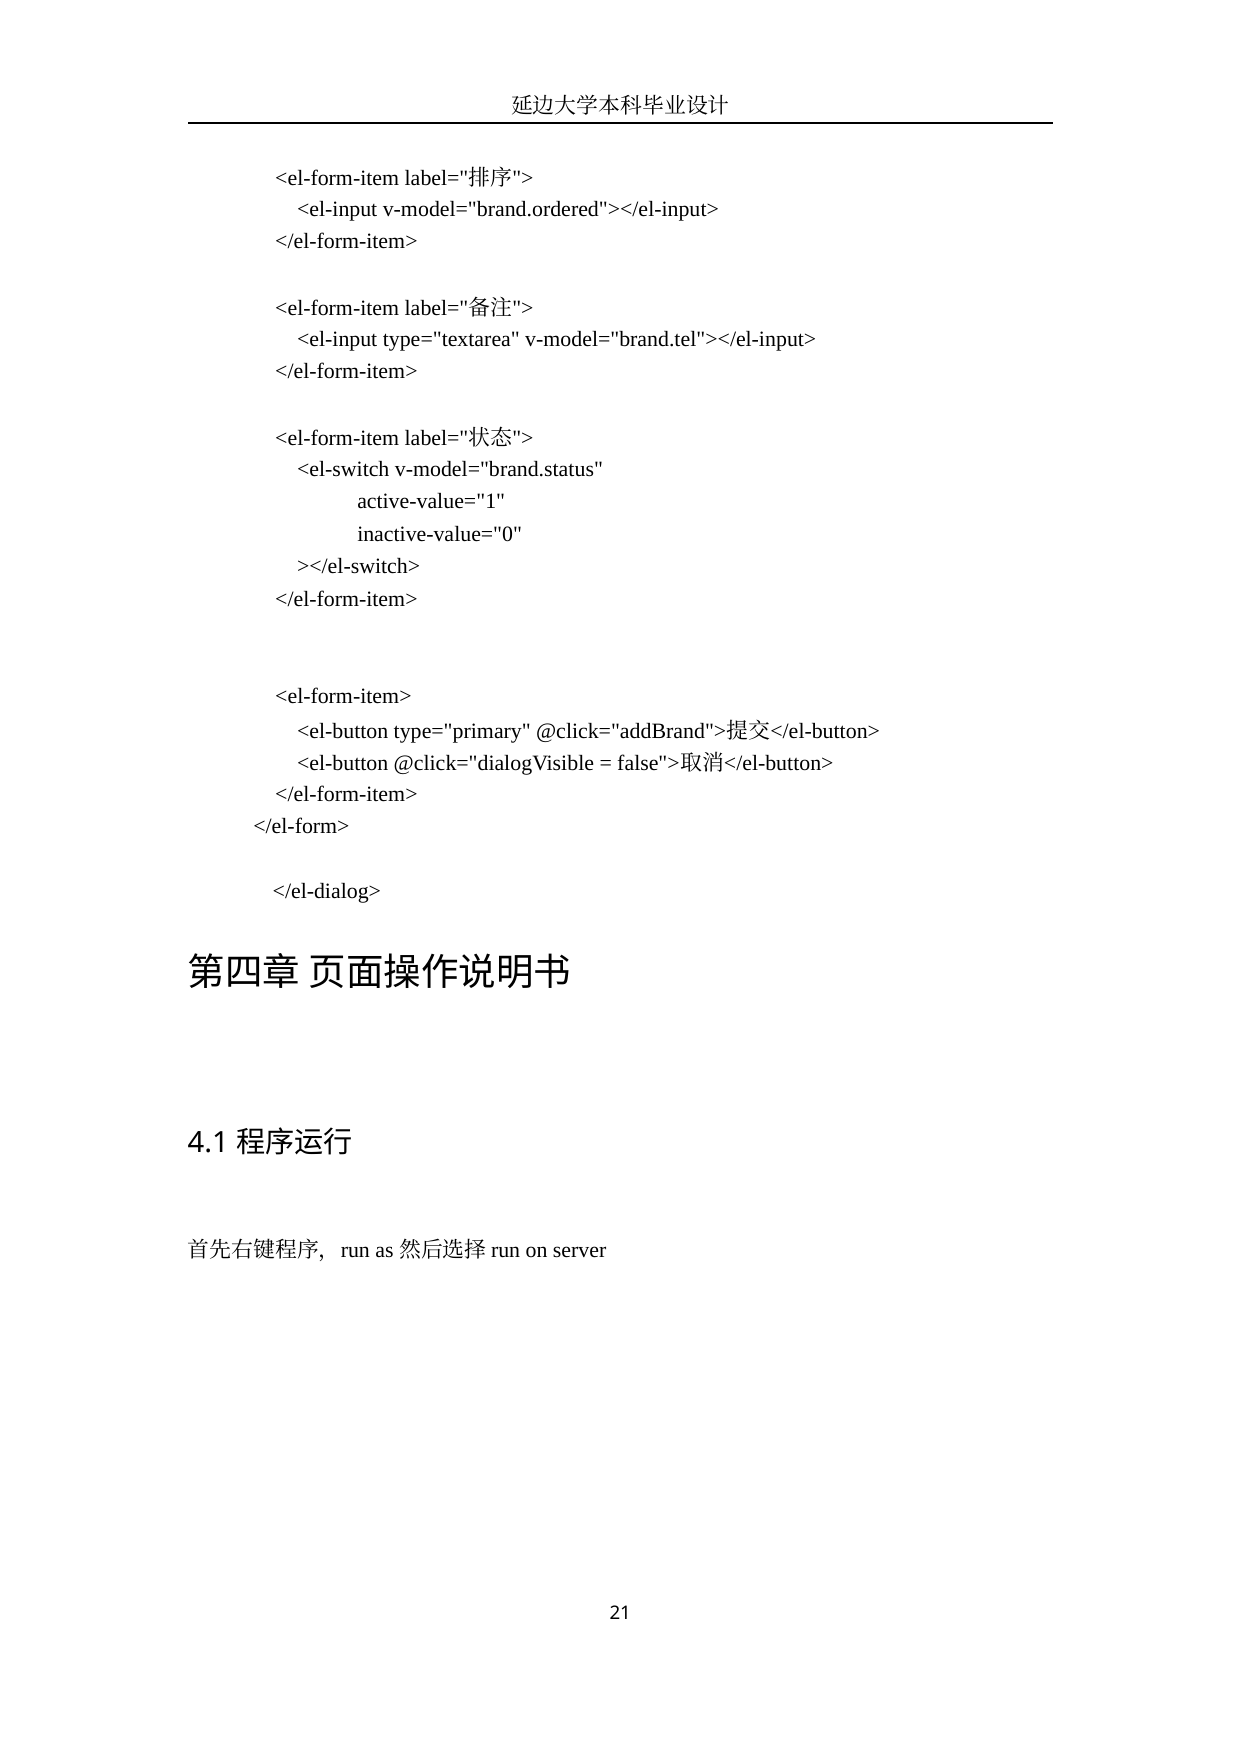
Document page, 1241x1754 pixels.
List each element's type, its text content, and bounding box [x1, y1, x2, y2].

text </el-form-item> [187, 355, 1053, 387]
text <el-form-item label="排序"> [187, 160, 1053, 192]
text </el-dialog> [187, 875, 1053, 907]
text </el-form-item> [187, 225, 1053, 257]
text <el-button @click="dialogVisible = false">取消</el-button> [187, 745, 1053, 777]
text <el-switch v-model="brand.status" [187, 452, 1053, 485]
text <el-form-item label="状态"> [187, 420, 1053, 452]
text </el-form-item> [187, 777, 1053, 810]
text ></el-switch> [187, 550, 1053, 582]
text <el-form-item label="备注"> [187, 290, 1053, 322]
text <el-form-item> [187, 680, 1053, 712]
text <el-input v-model="brand.ordered"></el-input> [187, 192, 1053, 225]
text 首先右键程序，run as 然后选择run on server [187, 1232, 1053, 1265]
text <el-button type="primary" @click="addBrand">提交</el-button> [187, 712, 1053, 745]
subtitle 4.1 程序运行 [187, 1107, 1053, 1172]
subtitle 第四章 页面操作说明书 [187, 936, 1053, 1001]
text </el-form> [187, 810, 1053, 842]
text inactive-value="0" [187, 517, 1053, 550]
text <el-input type="textarea" v-model="brand.tel"></el-input> [187, 322, 1053, 355]
text active-value="1" [187, 485, 1053, 517]
text </el-form-item> [187, 582, 1053, 615]
